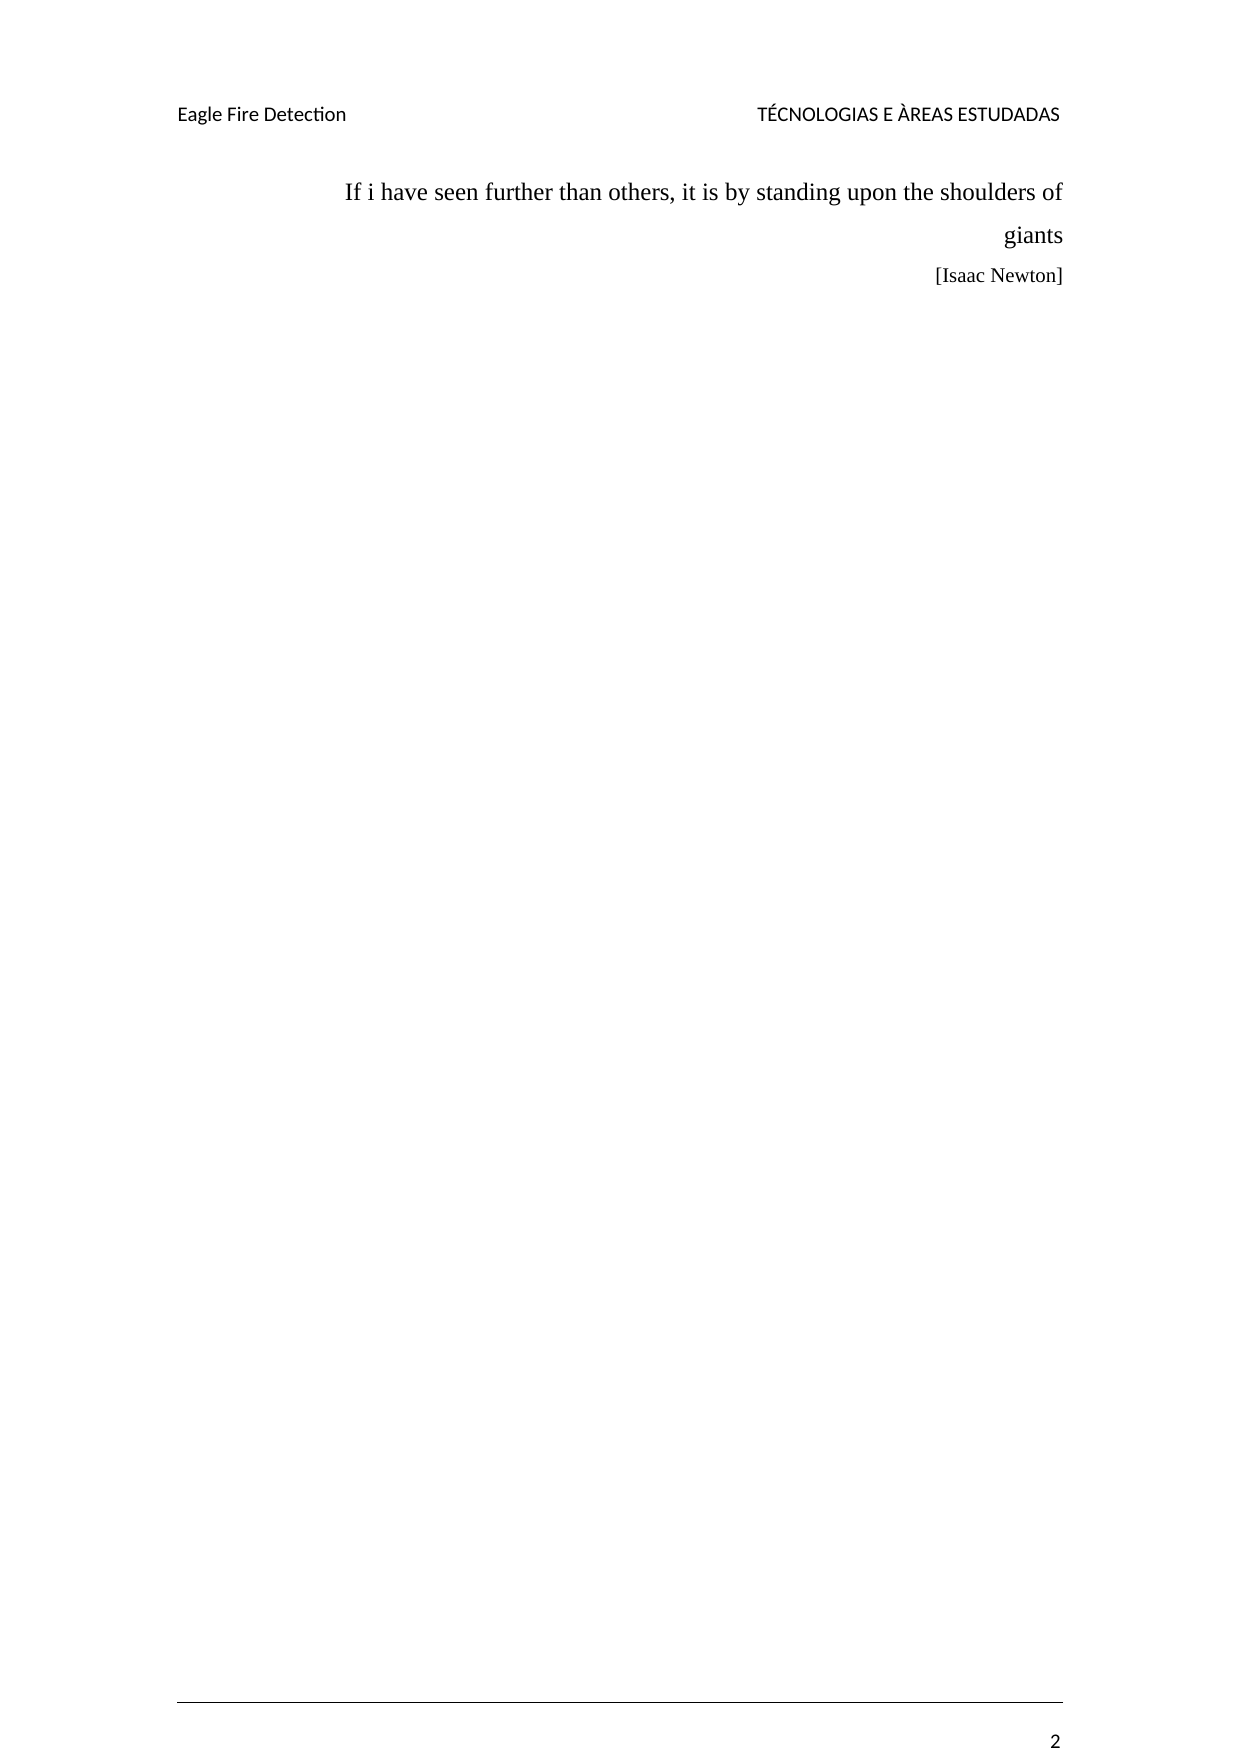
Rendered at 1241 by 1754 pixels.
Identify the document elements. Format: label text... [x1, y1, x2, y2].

text [Isaac Newton] [177, 263, 1063, 287]
text If i have seen further than others, it is by standing upon the shoulders of giants [177, 177, 1063, 249]
